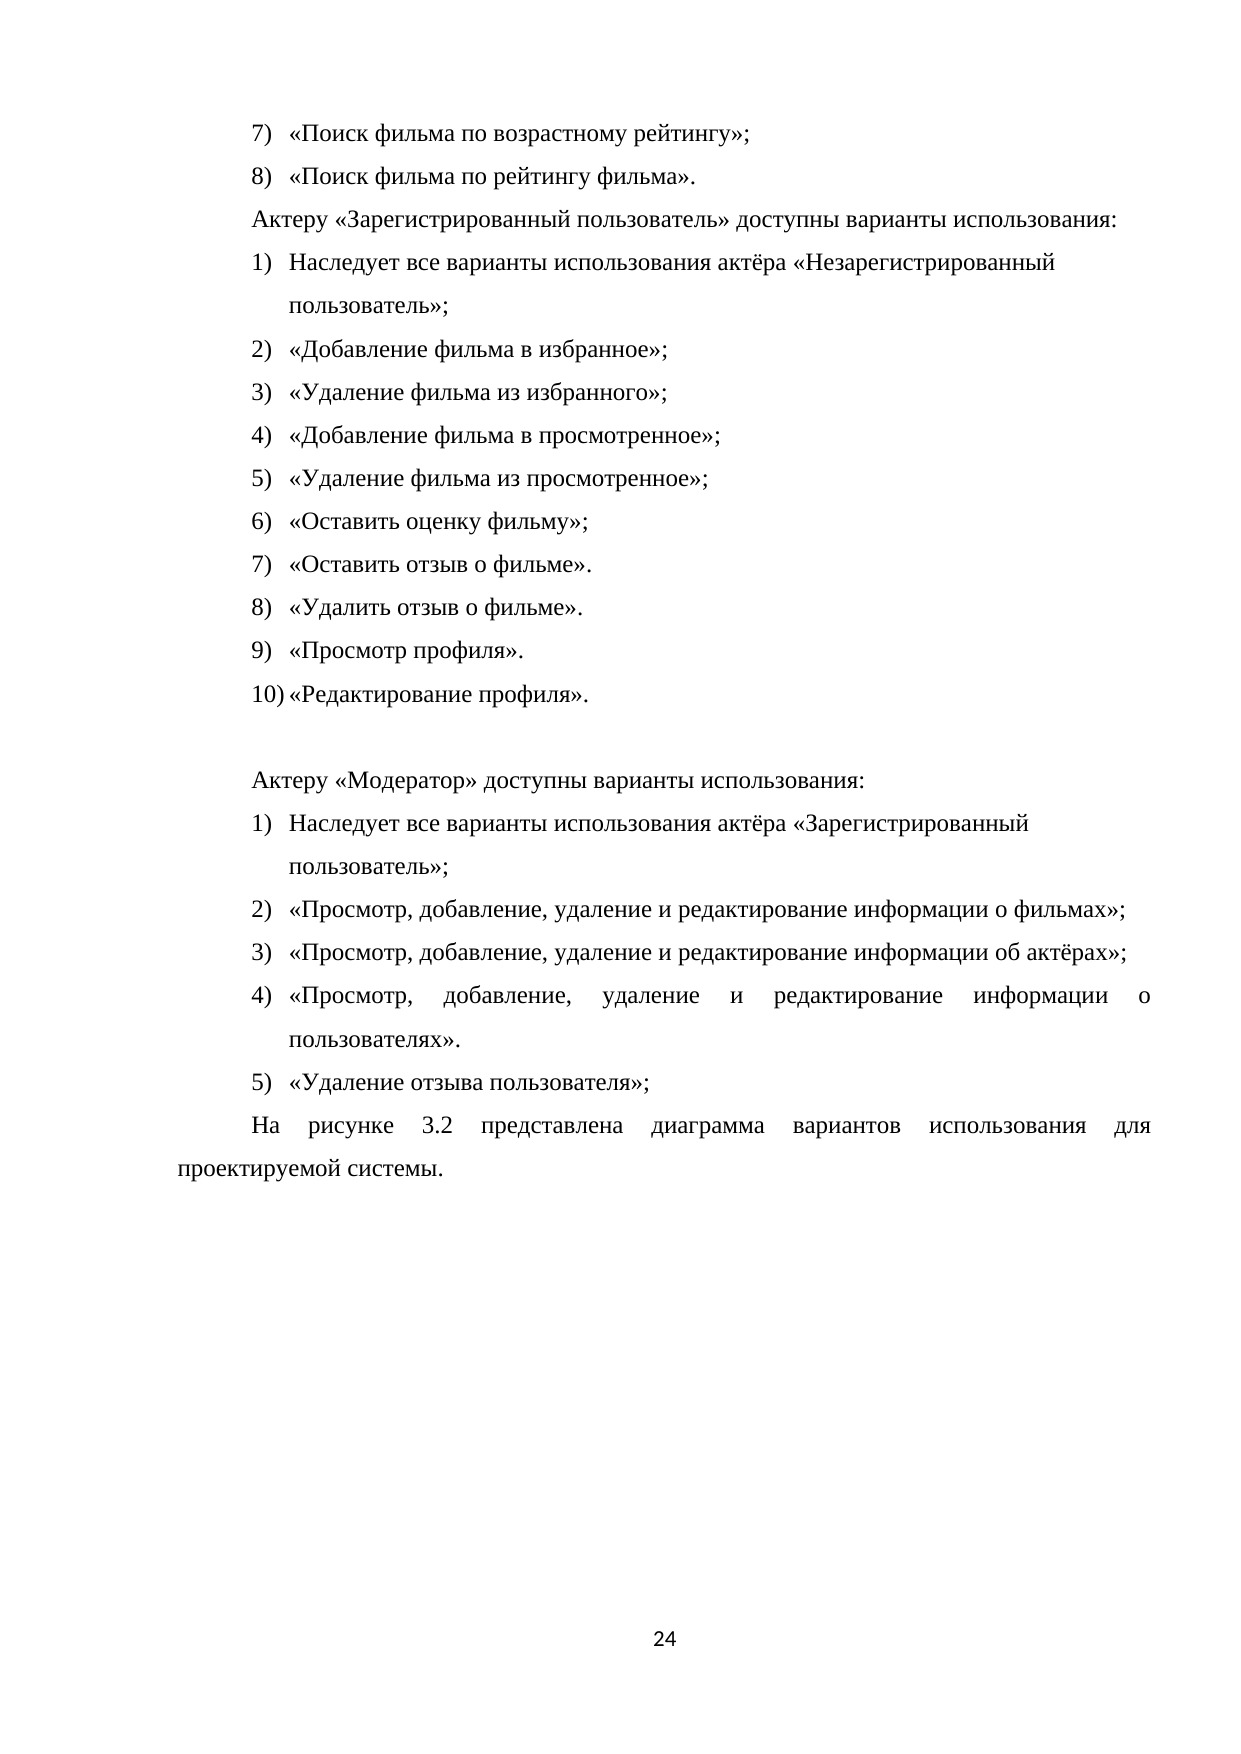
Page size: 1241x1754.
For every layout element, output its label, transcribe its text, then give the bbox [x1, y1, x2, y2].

text На рисунке 3.2 представлена диаграмма вариантов использования для проектируемой системы. [177, 1110, 1152, 1182]
list Наследует все варианты использования актёра «Незарегистрированный пользователь»; [251, 247, 1152, 319]
list «Удаление отзыва пользователя»; [251, 1067, 1152, 1096]
list «Просмотр, добавление, удаление и редактирование информации об актёрах»; [251, 937, 1152, 966]
list «Удалить отзыв о фильме». [251, 592, 1152, 621]
list Наследует все варианты использования актёра «Зарегистрированный пользователь»; [251, 808, 1152, 880]
list «Добавление фильма в избранное»; [251, 334, 1152, 362]
list «Оставить отзыв о фильме». [251, 549, 1152, 578]
list «Поиск фильма по рейтингу фильма». [251, 161, 1152, 190]
list «Поиск фильма по возрастному рейтингу»; [251, 118, 1152, 147]
list «Просмотр, добавление, удаление и редактирование информации о пользователях». [251, 981, 1152, 1052]
list «Удаление фильма из просмотренное»; [251, 463, 1152, 492]
list «Удаление фильма из избранного»; [251, 377, 1152, 406]
text Актеру «Зарегистрированный пользователь» доступны варианты использования: [177, 204, 1152, 233]
list «Добавление фильма в просмотренное»; [251, 420, 1152, 449]
list «Оставить оценку фильму»; [251, 506, 1152, 535]
text Актеру «Модератор» доступны варианты использования: [177, 765, 1152, 794]
list «Редактирование профиля». [251, 679, 1152, 707]
list «Просмотр профиля». [251, 636, 1152, 664]
list «Просмотр, добавление, удаление и редактирование информации о фильмах»; [251, 894, 1152, 923]
